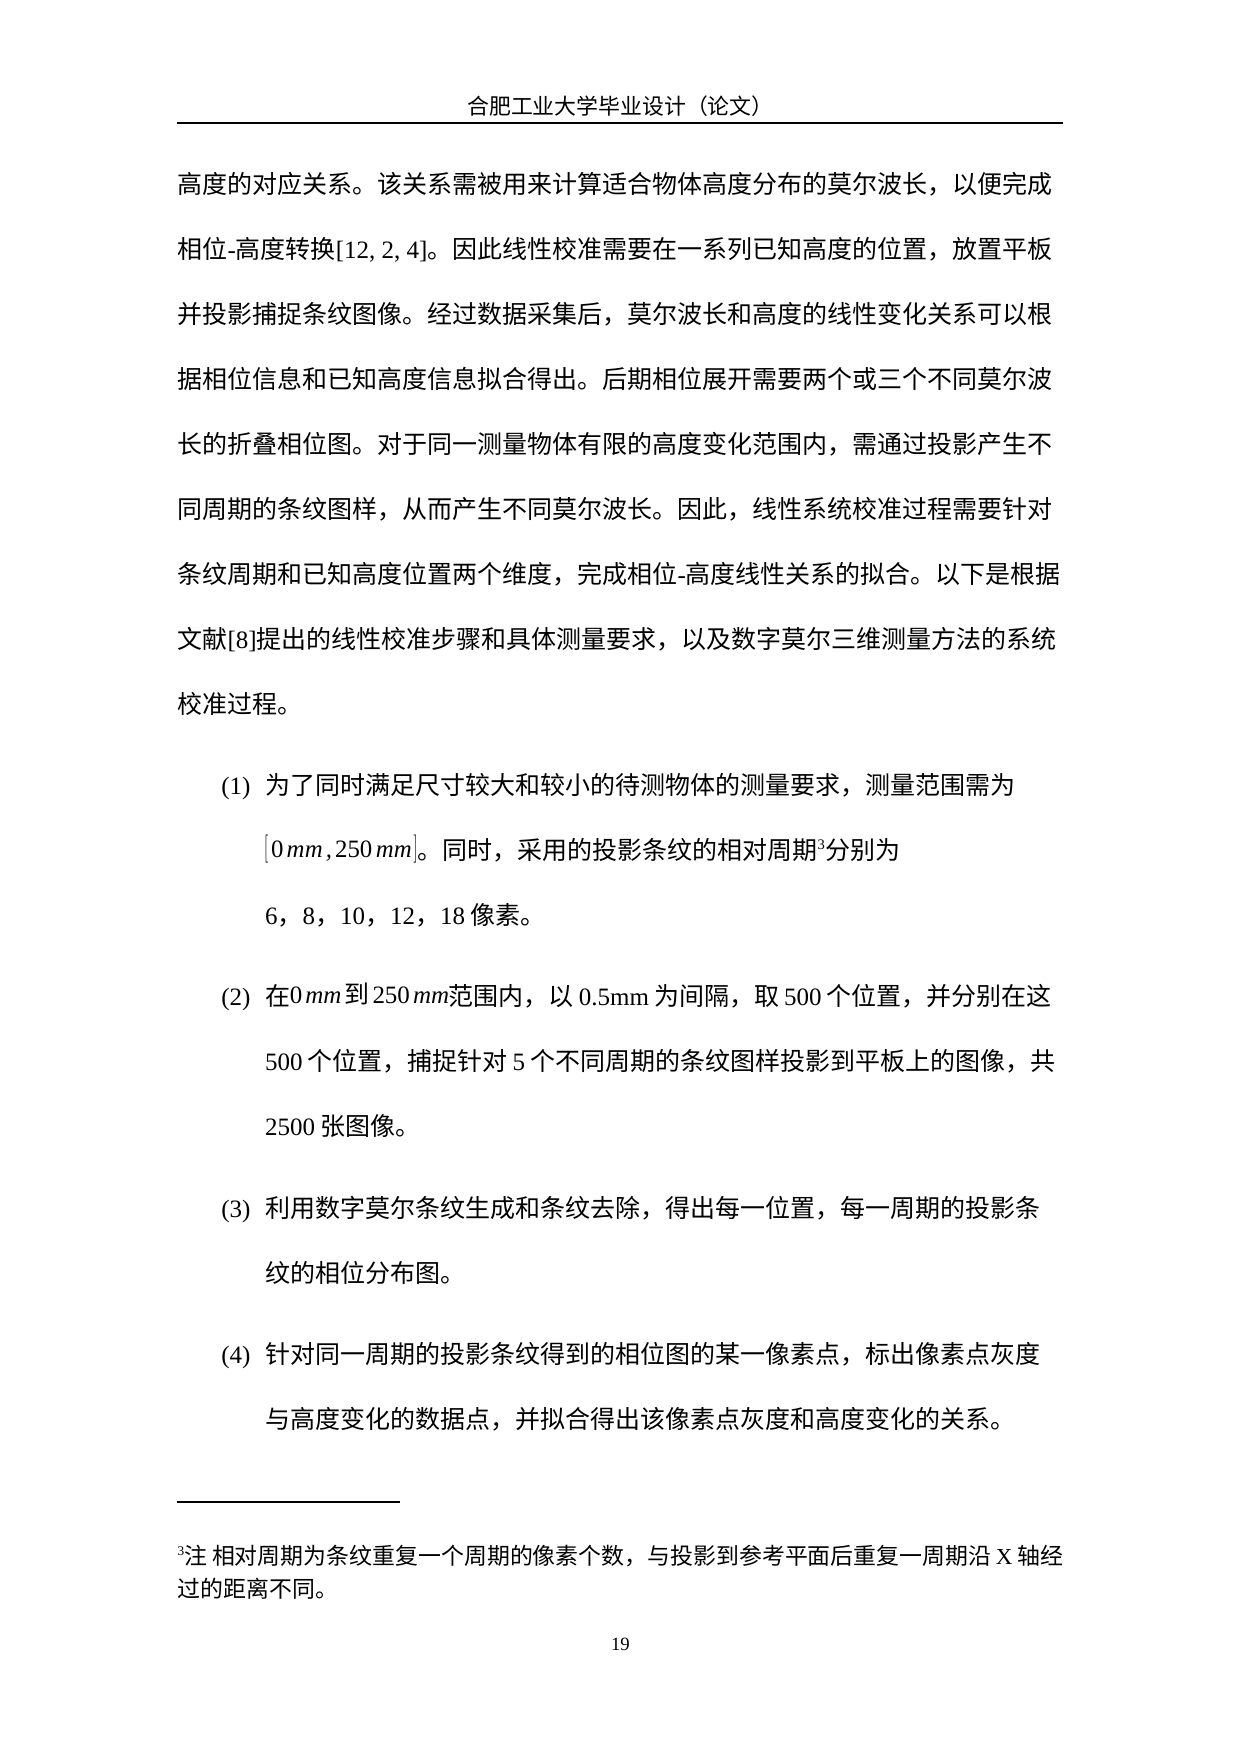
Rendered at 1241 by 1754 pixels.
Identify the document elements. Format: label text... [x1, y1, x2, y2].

list 在范围内，以0.5mm为间隔，取500个位置，并分别在这500个位置，捕捉针对5个不同周期的条纹图样投影到平板上的图像，共2500张图像。 [221, 962, 1063, 1157]
list 利用数字莫尔条纹生成和条纹去除，得出每一位置，每一周期的投影条纹的相位分布图。 [221, 1174, 1063, 1304]
list 为了同时满足尺寸较大和较小的待测物体的测量要求，测量范围需为。同时，采用的投影条纹的相对周期分别为6，8，10，12，18像素。 [221, 751, 1063, 946]
list 针对同一周期的投影条纹得到的相位图的某一像素点，标出像素点灰度与高度变化的数据点，并拟合得出该像素点灰度和高度变化的关系。 [221, 1320, 1063, 1450]
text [177, 150, 1063, 735]
